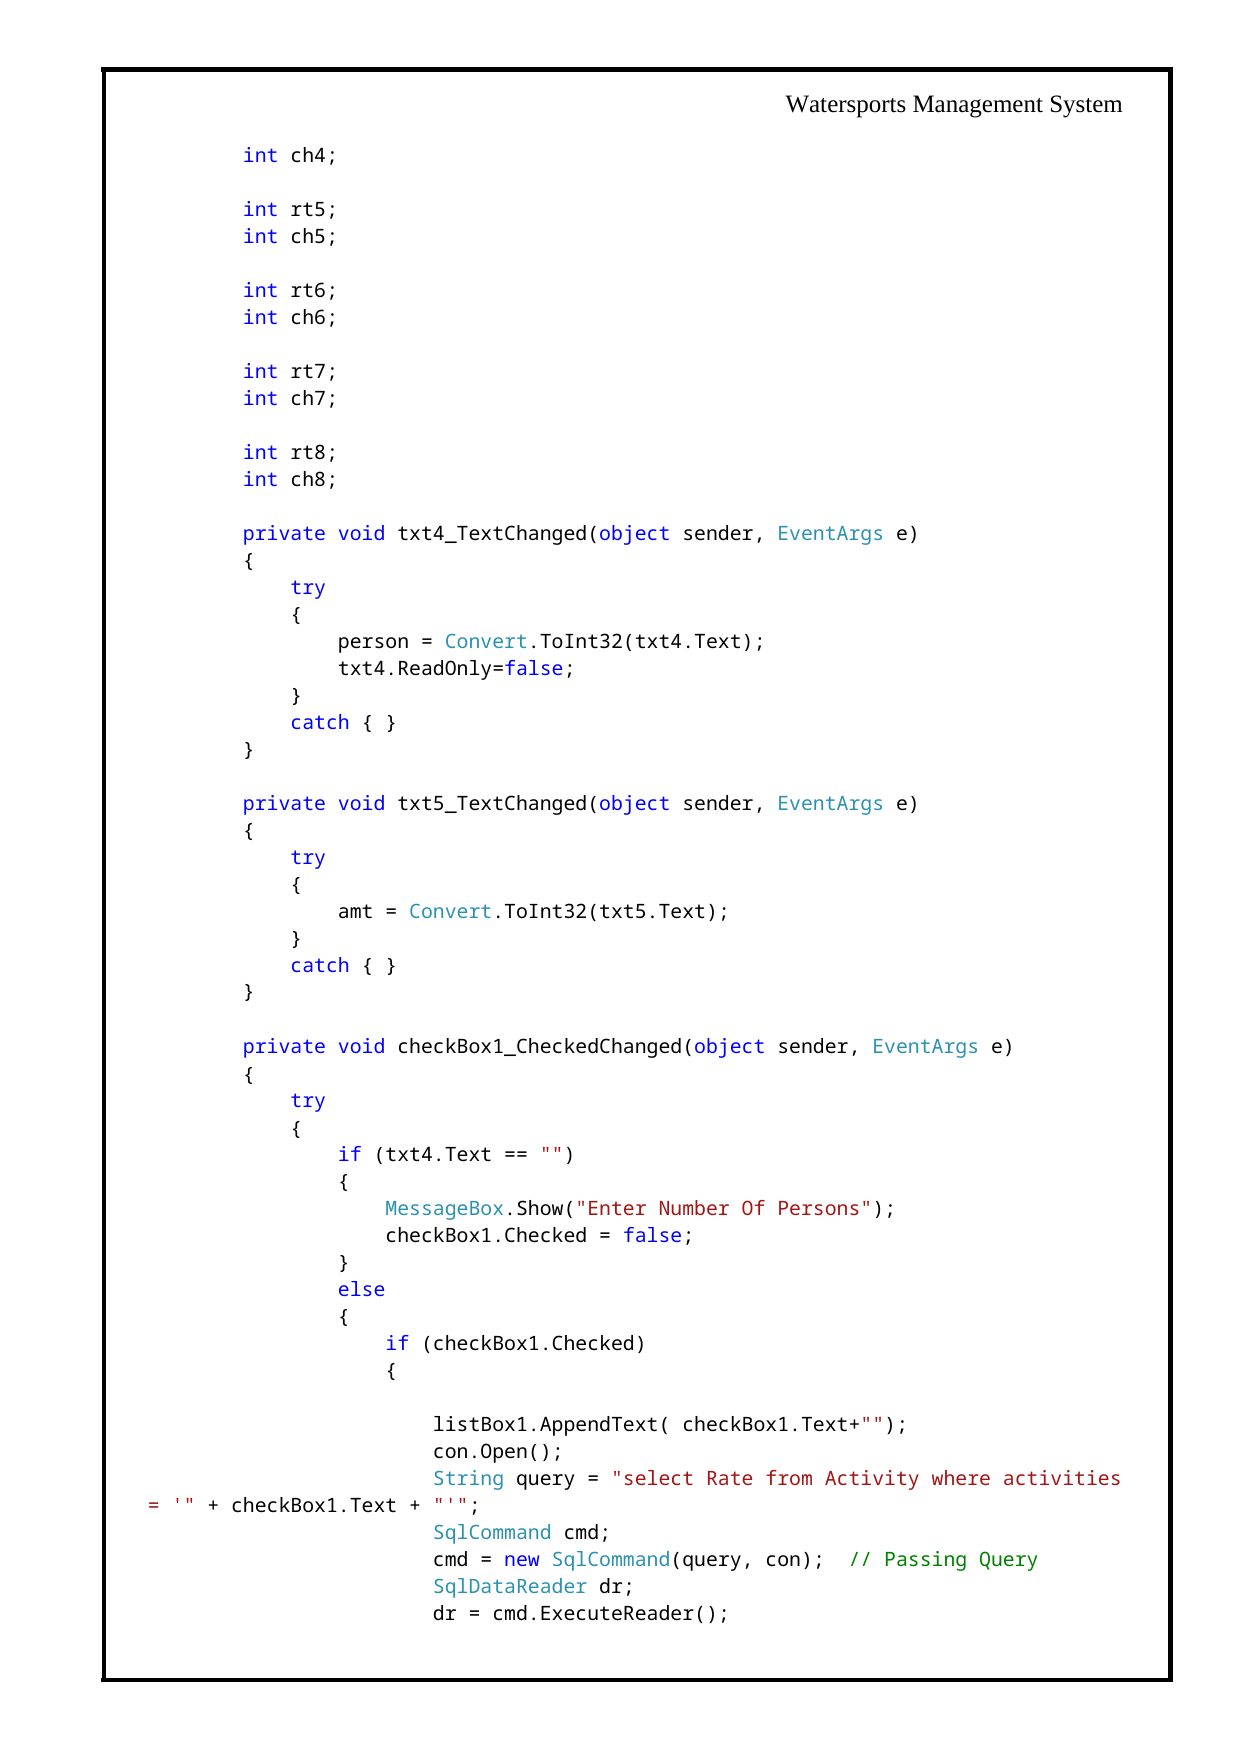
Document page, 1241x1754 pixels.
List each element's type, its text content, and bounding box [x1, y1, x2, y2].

text { [148, 1060, 1137, 1087]
text { [148, 870, 1137, 897]
text SqlCommand cmd; [148, 1518, 1137, 1545]
text cmd = new SqlCommand(query, con); // Passing Query [148, 1545, 1137, 1572]
text { [148, 816, 1137, 843]
text private void txt5_TextChanged(object sender, EventArgs e) [148, 789, 1137, 816]
text if (txt4.Text == "") [148, 1141, 1137, 1168]
text catch { } [148, 708, 1137, 735]
text int rt8; [148, 438, 1137, 465]
text { [148, 546, 1137, 573]
text } [148, 1249, 1137, 1276]
text { [148, 1357, 1137, 1383]
text try [148, 843, 1137, 870]
text int ch5; [148, 222, 1137, 249]
text int ch4; [148, 141, 1137, 168]
text con.Open(); [148, 1437, 1137, 1464]
text listBox1.AppendText( checkBox1.Text+""); [148, 1411, 1137, 1437]
text { [148, 600, 1137, 627]
text catch { } [148, 951, 1137, 978]
text int rt6; [148, 276, 1137, 303]
text { [148, 1303, 1137, 1329]
text { [148, 1114, 1137, 1141]
text String query = "select Rate from Activity where activities = '" + checkBox1.Text + "'"; [148, 1464, 1137, 1518]
text int ch7; [148, 384, 1137, 411]
text else [148, 1276, 1137, 1303]
text private void txt4_TextChanged(object sender, EventArgs e) [148, 519, 1137, 546]
text if (checkBox1.Checked) [148, 1329, 1137, 1357]
text try [148, 1087, 1137, 1114]
text int rt7; [148, 357, 1137, 384]
text { [148, 1168, 1137, 1195]
text person = Convert.ToInt32(txt4.Text); [148, 627, 1137, 654]
text checkBox1.Checked = false; [148, 1222, 1137, 1249]
text } [148, 978, 1137, 1005]
text amt = Convert.ToInt32(txt5.Text); [148, 897, 1137, 924]
text } [148, 735, 1137, 762]
text } [148, 924, 1137, 951]
text int ch6; [148, 303, 1137, 330]
text MessageBox.Show("Enter Number Of Persons"); [148, 1195, 1137, 1222]
text try [148, 573, 1137, 600]
text int rt5; [148, 195, 1137, 222]
text } [148, 681, 1137, 708]
text dr = cmd.ExecuteReader(); [148, 1599, 1137, 1626]
text private void checkBox1_CheckedChanged(object sender, EventArgs e) [148, 1033, 1137, 1060]
text int ch8; [148, 465, 1137, 492]
text SqlDataReader dr; [148, 1572, 1137, 1599]
text txt4.ReadOnly=false; [148, 654, 1137, 681]
